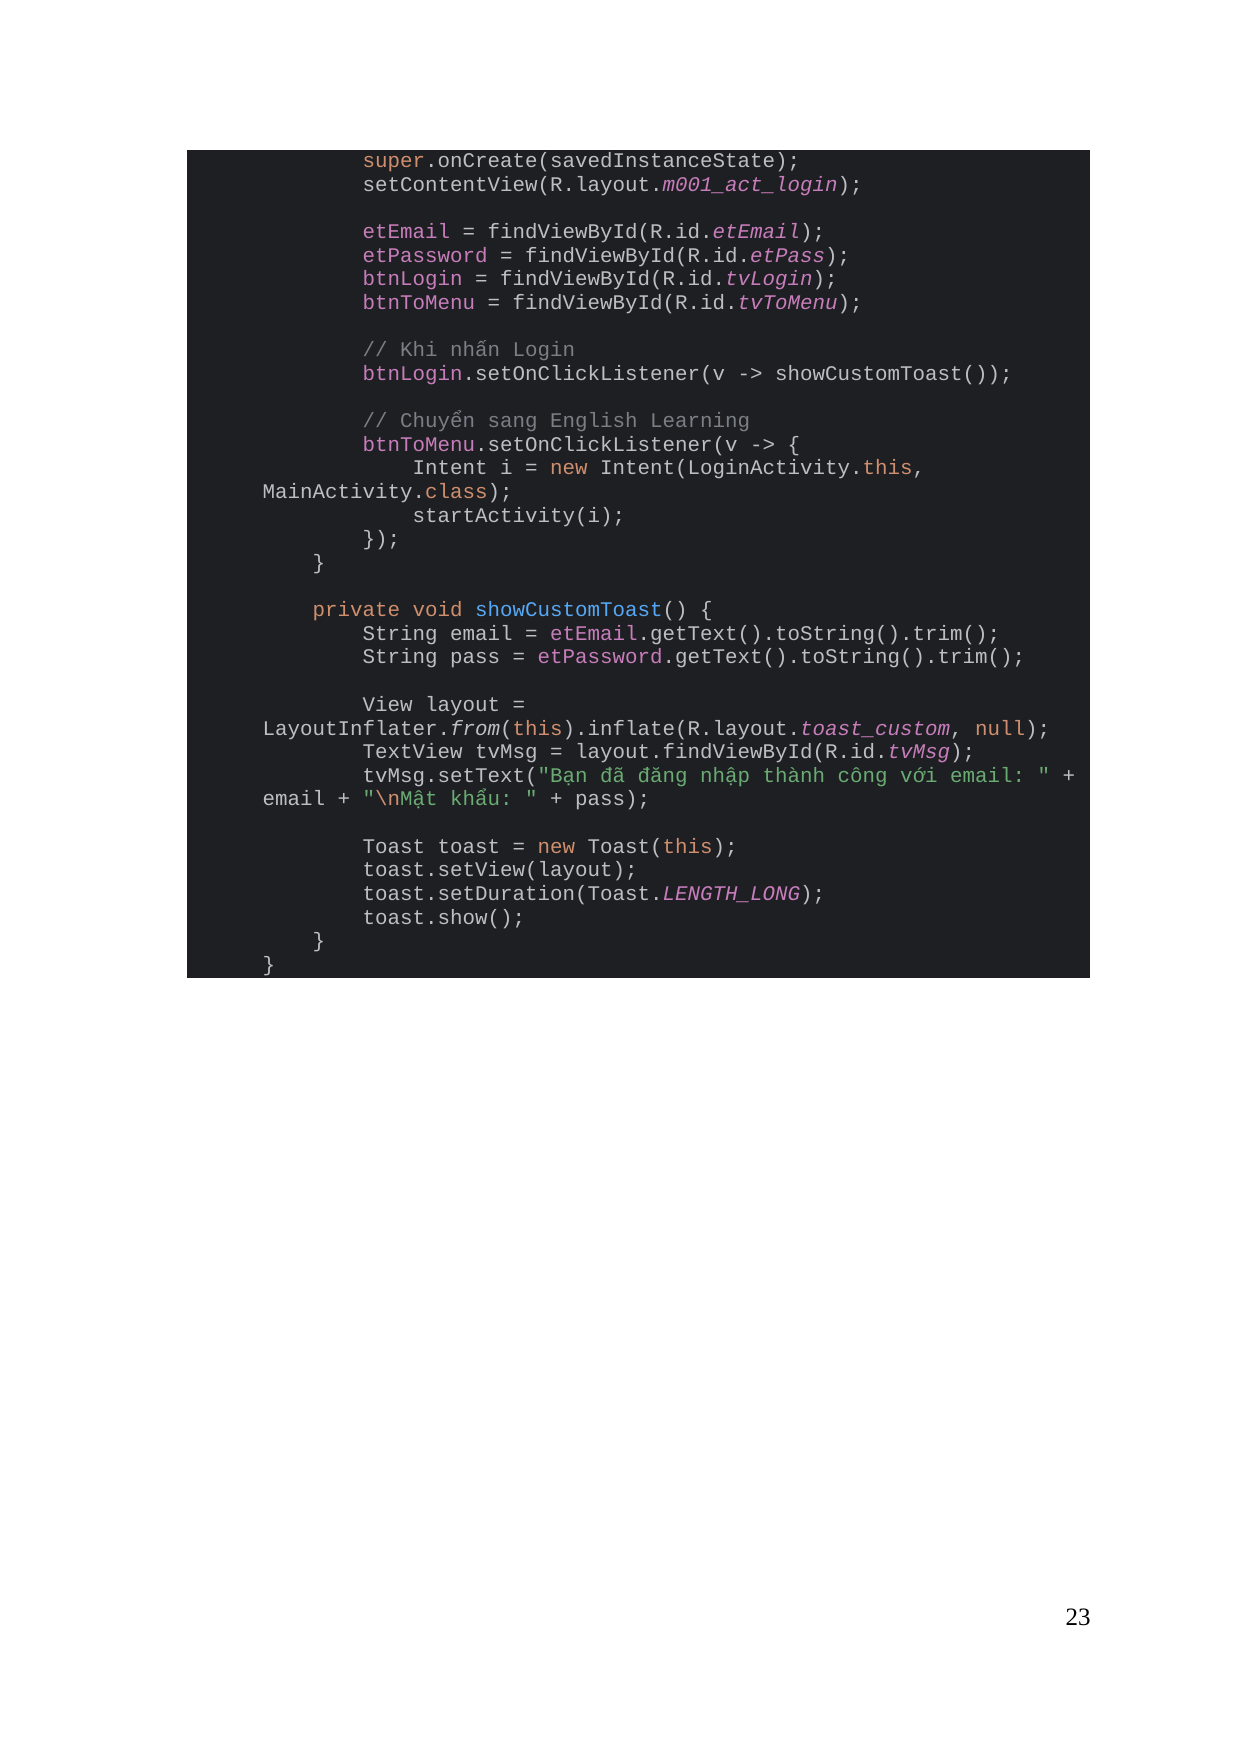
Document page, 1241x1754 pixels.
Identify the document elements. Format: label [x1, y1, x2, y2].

list [187, 150, 1090, 978]
